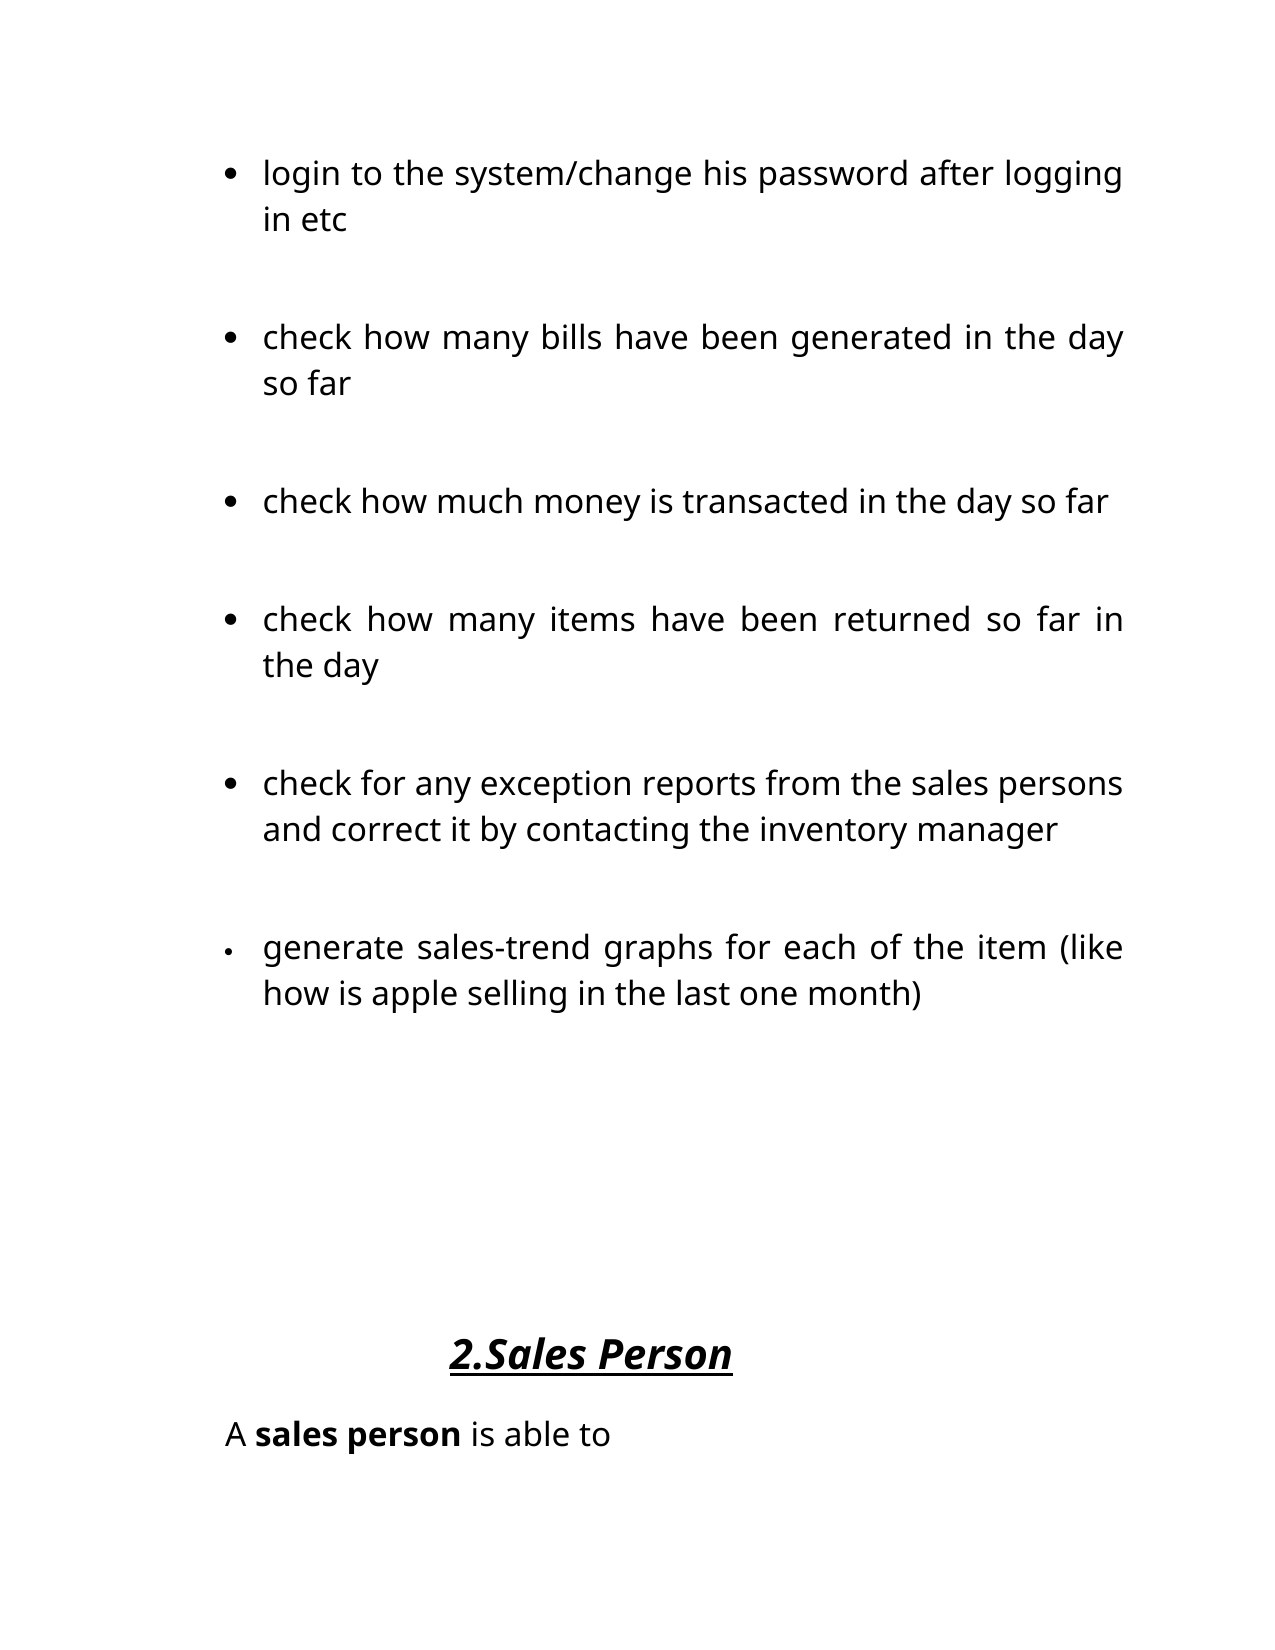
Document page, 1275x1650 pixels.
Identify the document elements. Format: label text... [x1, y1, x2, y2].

list check how many bills have been generated in the day so far [225, 314, 1125, 405]
list generate sales-trend graphs for each of the item (like how is apple selling in the last one month) [225, 924, 1125, 1015]
text 2.Sales Person [375, 1325, 1125, 1382]
list login to the system/change his password after logging in etc [225, 150, 1125, 241]
list check how many items have been returned so far in the day [225, 596, 1125, 687]
list check how much money is transacted in the day so far [225, 478, 1125, 523]
text A sales person is able to [225, 1410, 1125, 1456]
list check for any exception reports from the sales persons and correct it by contacting the inventory manager [225, 760, 1125, 851]
